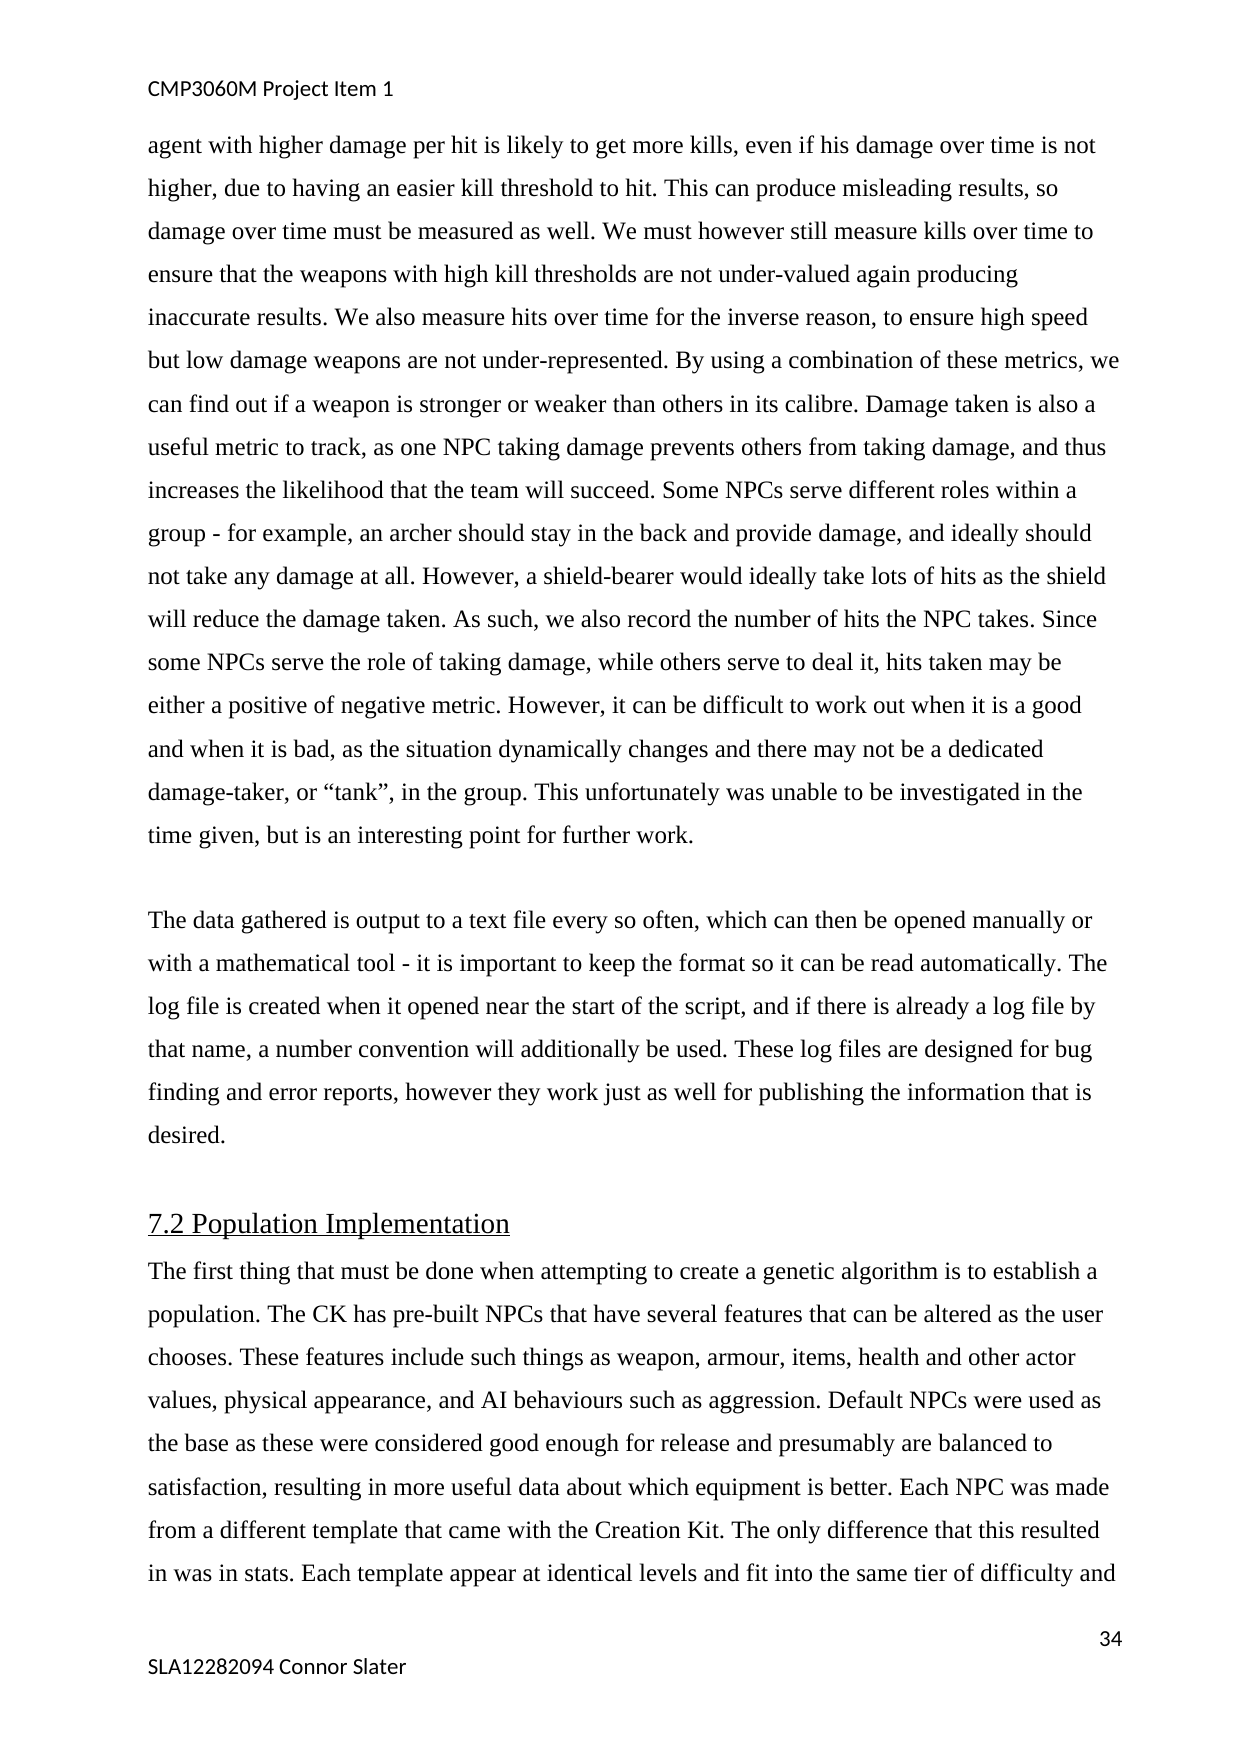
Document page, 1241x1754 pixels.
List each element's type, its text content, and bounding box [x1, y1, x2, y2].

text 7.2 Population Implementation [148, 1206, 1122, 1239]
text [148, 1256, 1122, 1587]
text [148, 130, 1122, 849]
text The data gathered is output to a text file every so often, which can then be opened manually or with a mathematical tool - it is important to keep the format so it can be read automatically. The log file is created when it opened near the start of the script, and if there is already a log file by that name, a number convention will additionally be used. These log files are designed for bug finding and error reports, however they work just as well for publishing the information that is desired. [148, 905, 1122, 1149]
